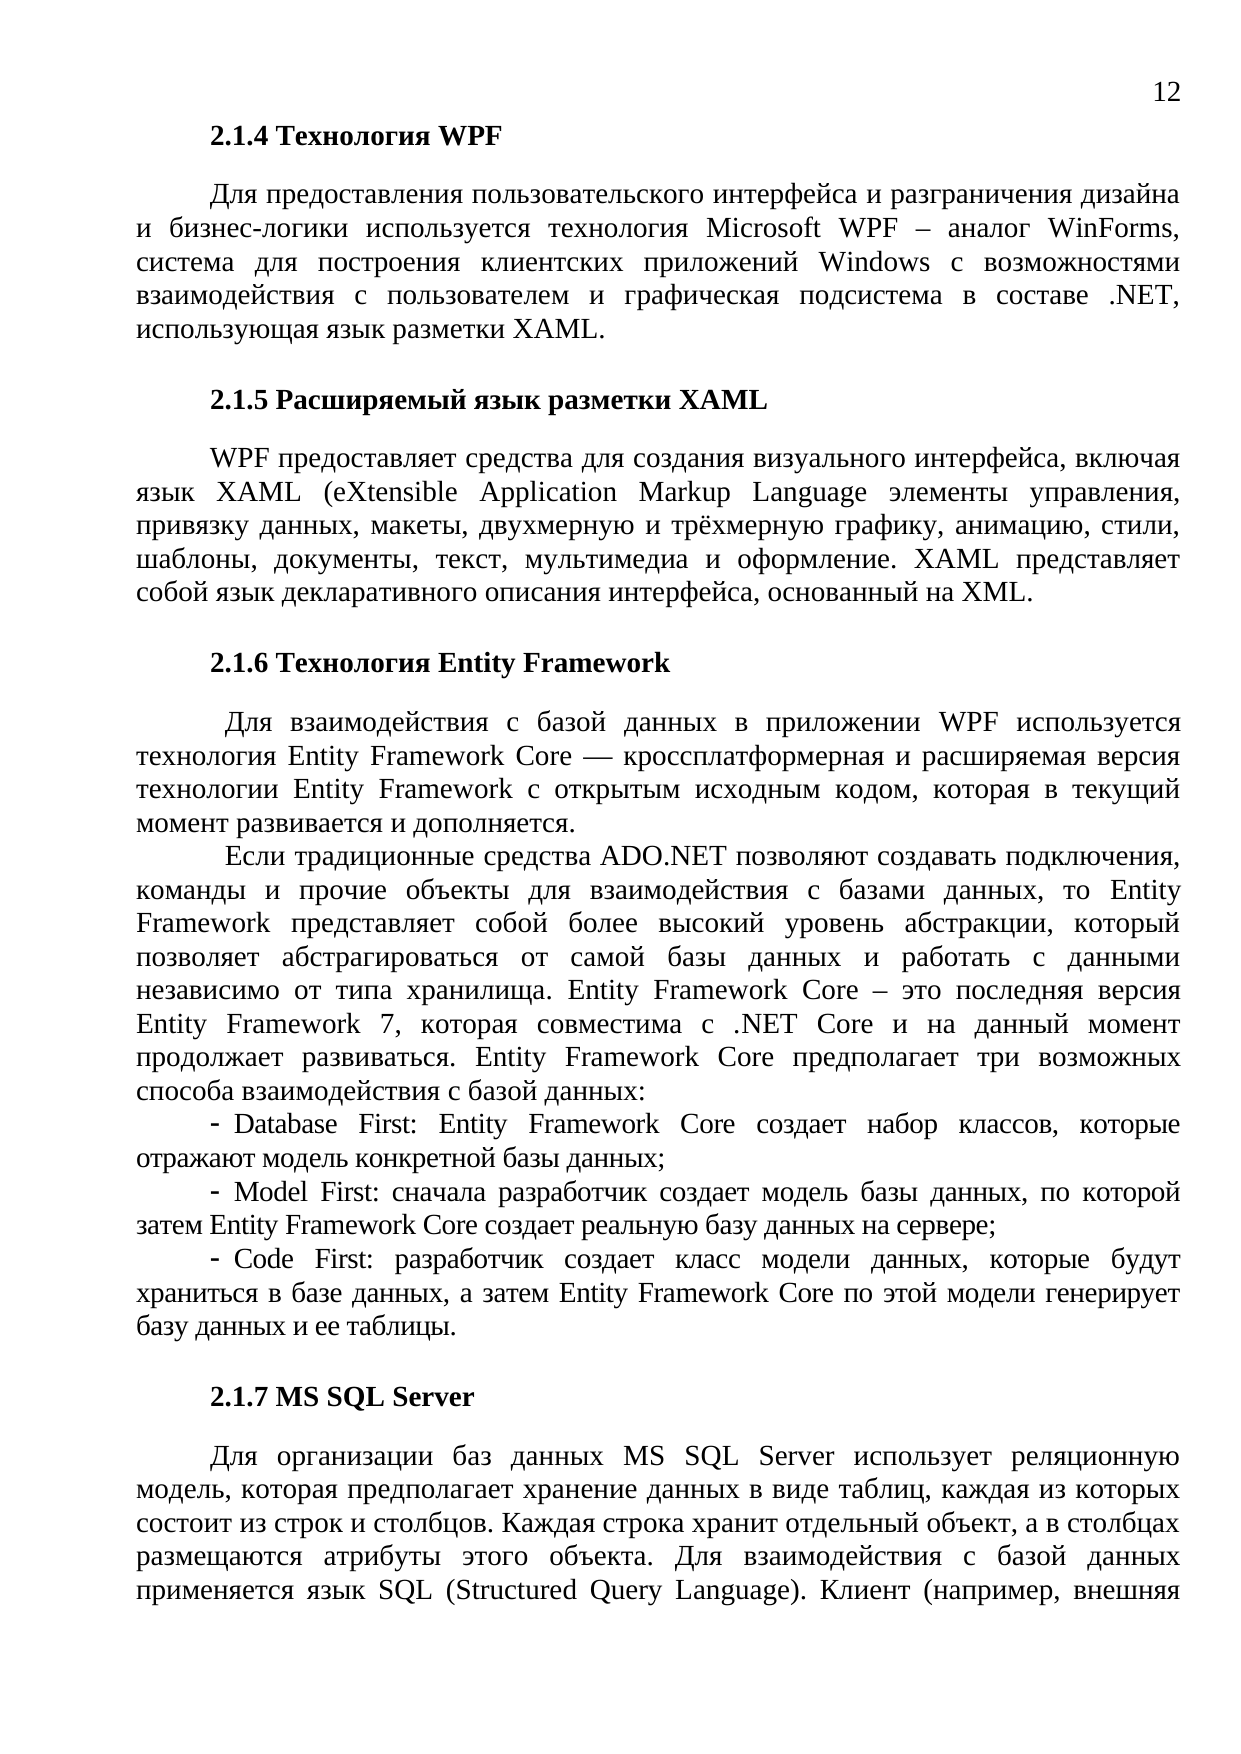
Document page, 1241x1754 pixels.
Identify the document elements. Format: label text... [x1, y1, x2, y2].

subtitle 2.1.7 MS SQL Server [136, 1379, 1181, 1413]
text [136, 1438, 1181, 1606]
text Если традиционные средства ADO.NET позволяют создавать подключения, команды и прочие объекты для взаимодействия с базами данных, то Entity Framework представляет собой более высокий уровень абстракции, который позволяет абстрагироваться от самой базы данных и работать с данными независимо от типа хранилища. Entity Framework Core – это последняя версия Entity Framework 7, которая совместима с .NET Core и на данный момент продолжает развиваться. Entity Framework Core предполагает три возможных способа взаимодействия с базой данных: [136, 838, 1181, 1107]
list Code First: разработчик создает класс модели данных, которые будут храниться в базе данных, а затем Entity Framework Core по этой модели генерирует базу данных и ее таблицы. [136, 1241, 1181, 1342]
subtitle 2.1.6 Технология Entity Framework [136, 646, 1181, 679]
list Database First: Entity Framework Core создает набор классов, которые отражают модель конкретной базы данных; [136, 1107, 1181, 1174]
text Для предоставления пользовательского интерфейса и разграничения дизайна и бизнес-логики используется технология Microsoft WPF – аналог WinForms, система для построения клиентских приложений Windows с возможностями взаимодействия с пользователем и графическая подсистема в составе .NET, использующая язык разметки XAML. [136, 177, 1181, 344]
text WPF предоставляет средства для создания визуального интерфейса, включая язык XAML (eXtensible Application Markup Language элементы управления, привязку данных, макеты, двухмерную и трёхмерную графику, анимацию, стили, шаблоны, документы, текст, мультимедиа и оформление. XAML представляет собой язык декларативного описания интерфейса, основанный на XML. [136, 440, 1181, 608]
subtitle 2.1.5 Расширяемый язык разметки XAML [136, 382, 1181, 415]
list Model First: сначала разработчик создает модель базы данных, по которой затем Entity Framework Core создает реальную базу данных на сервере; [136, 1174, 1181, 1241]
subtitle 2.1.4 Технология WPF [136, 118, 1181, 152]
text Для взаимодействия с базой данных в приложении WPF используется технология Entity Framework Core — кроссплатформерная и расширяемая версия технологии Entity Framework с открытым исходным кодом, которая в текущий момент развивается и дополняется. [136, 704, 1181, 838]
